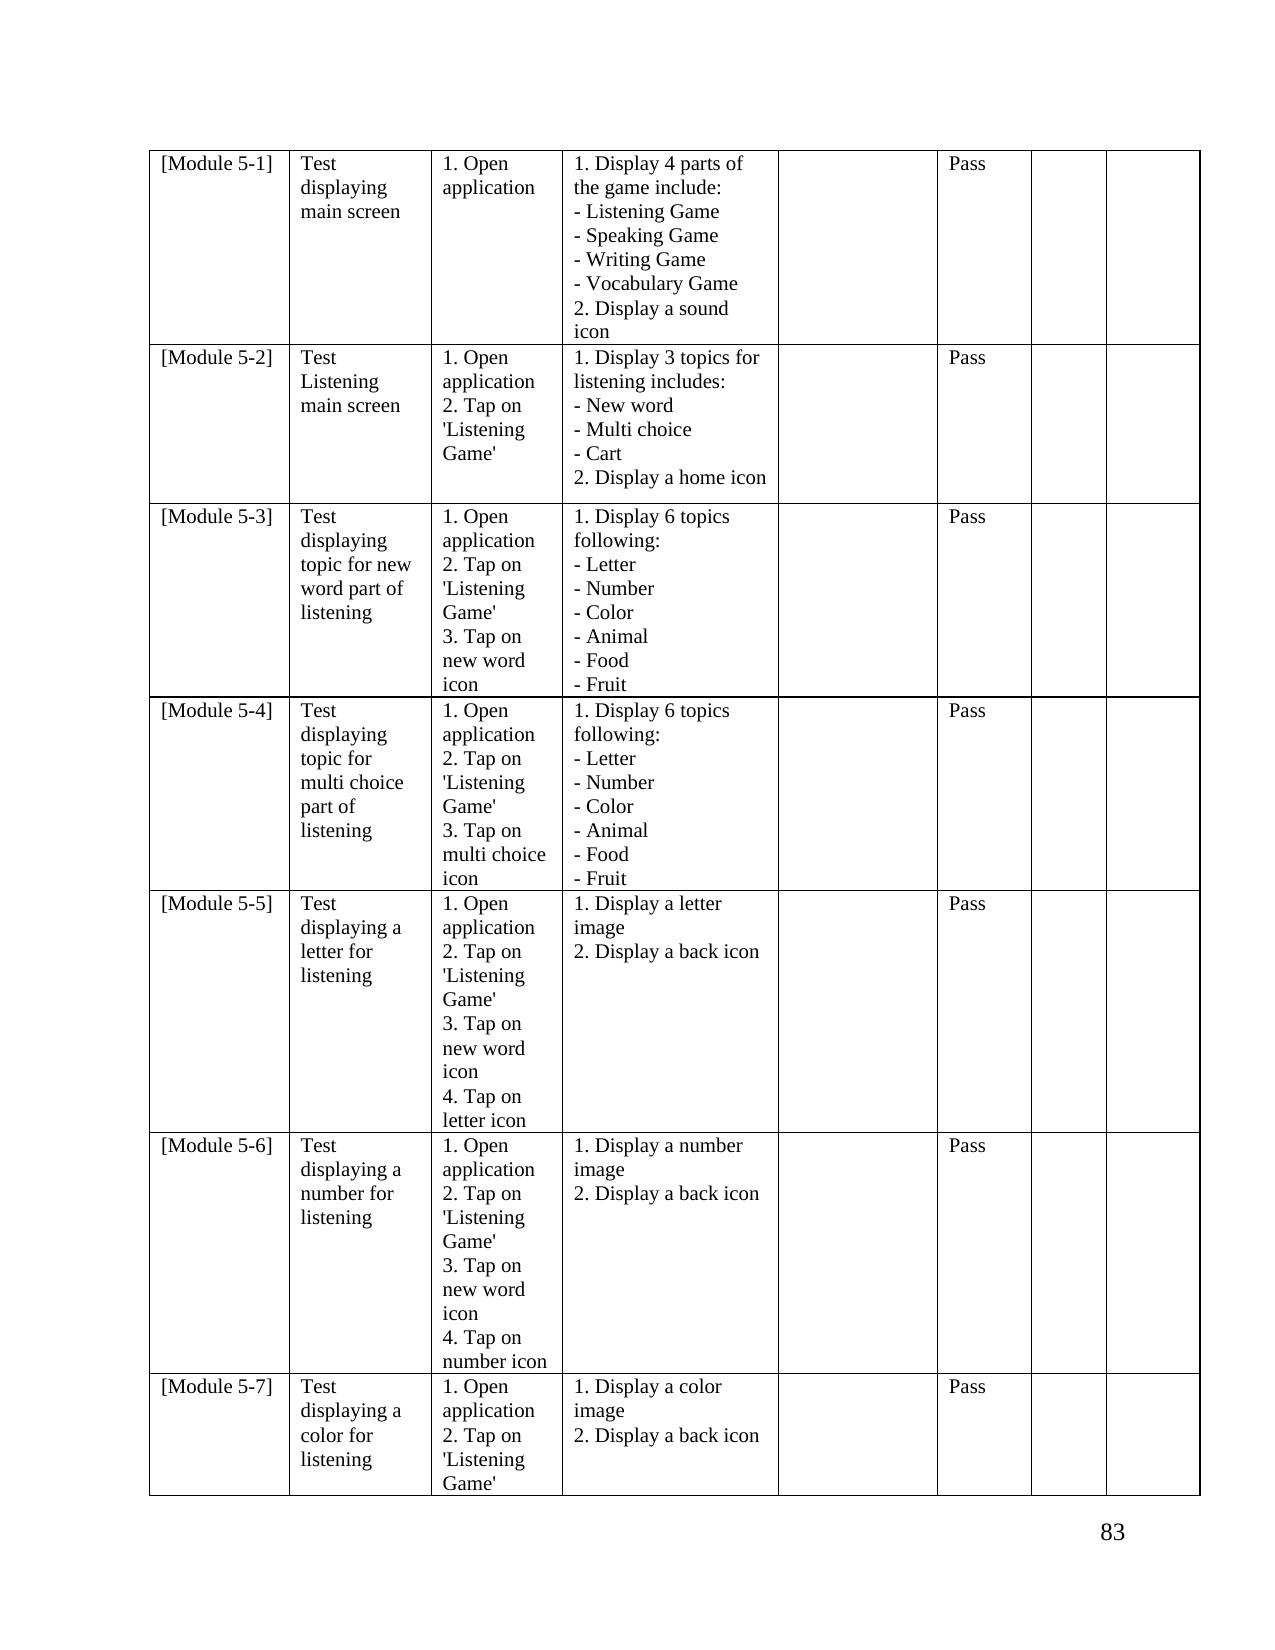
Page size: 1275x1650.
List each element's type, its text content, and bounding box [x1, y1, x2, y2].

table_cell 1. Display 6 topics following: - Letter - Number - Color - Animal - Food - Fruit [563, 698, 778, 890]
table_cell [Module 5-2] [150, 345, 289, 503]
table_cell Test displaying main screen [290, 151, 431, 343]
table_cell [779, 1374, 937, 1495]
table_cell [432, 1374, 562, 1495]
table_cell Pass [938, 151, 1031, 343]
table_cell [1107, 504, 1199, 696]
table_cell [Module 5-7] [150, 1374, 289, 1495]
table_cell Pass [938, 698, 1031, 890]
table_cell [1032, 698, 1106, 890]
table_cell [779, 698, 937, 890]
table_cell [1032, 1133, 1106, 1373]
table_cell [779, 345, 937, 503]
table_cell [563, 1374, 778, 1495]
table_cell 1. Open application 2. Tap on 'Listening Game' 3. Tap on new word icon [432, 504, 562, 696]
table_cell [1107, 698, 1199, 890]
table_cell 1. Open application 2. Tap on 'Listening Game' 3. Tap on new word icon 4. Tap on number icon [432, 1133, 562, 1373]
table_cell Test displaying a letter for listening [290, 891, 431, 1132]
table_cell [1032, 345, 1106, 503]
table_cell [Module 5-4] [150, 698, 289, 890]
table_cell [1107, 151, 1199, 343]
table_cell [1107, 1133, 1199, 1373]
table_cell Pass [938, 1374, 1031, 1495]
table_cell Pass [938, 891, 1031, 1132]
table_cell 1. Display 6 topics following: - Letter - Number - Color - Animal - Food - Fruit [563, 504, 778, 696]
table_cell [779, 504, 937, 696]
table_cell [1032, 151, 1106, 343]
table_cell [779, 151, 937, 343]
table_cell 1. Display a number image 2. Display a back icon [563, 1133, 778, 1373]
table_cell [779, 891, 937, 1132]
table_cell Pass [938, 1133, 1031, 1373]
table_cell Test displaying topic for new word part of listening [290, 504, 431, 696]
table_cell [779, 1133, 937, 1373]
table_cell 1. Display 4 parts of the game include: - Listening Game - Speaking Game - Writing Game - Vocabulary Game 2. Display a sound icon [563, 151, 778, 343]
table_cell [1107, 345, 1199, 503]
table_cell [Module 5-5] [150, 891, 289, 1132]
table_cell 1. Open application 2. Tap on 'Listening Game' 3. Tap on multi choice icon [432, 698, 562, 890]
table_cell Pass [938, 504, 1031, 696]
table_cell [1032, 1374, 1106, 1495]
table_cell 1. Display 3 topics for listening includes: - New word - Multi choice - Cart 2. Display a home icon [563, 345, 778, 503]
table_cell [1107, 1374, 1199, 1495]
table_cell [290, 1374, 431, 1495]
table_cell [1032, 891, 1106, 1132]
table_cell Test displaying topic for multi choice part of listening [290, 698, 431, 890]
table_cell Test Listening main screen [290, 345, 431, 503]
table_cell [Module 5-3] [150, 504, 289, 696]
table_cell 1. Display a letter image 2. Display a back icon [563, 891, 778, 1132]
table_cell 1. Open application 2. Tap on 'Listening Game' 3. Tap on new word icon 4. Tap on letter icon [432, 891, 562, 1132]
table_cell [1032, 504, 1106, 696]
table_cell [Module 5-6] [150, 1133, 289, 1373]
table_cell Pass [938, 345, 1031, 503]
table_cell [1107, 891, 1199, 1132]
table_cell [Module 5-1] [150, 151, 289, 343]
table_cell 1. Open application 2. Tap on 'Listening Game' [432, 345, 562, 503]
table_cell 1. Open application [432, 151, 562, 343]
table_cell Test displaying a number for listening [290, 1133, 431, 1373]
